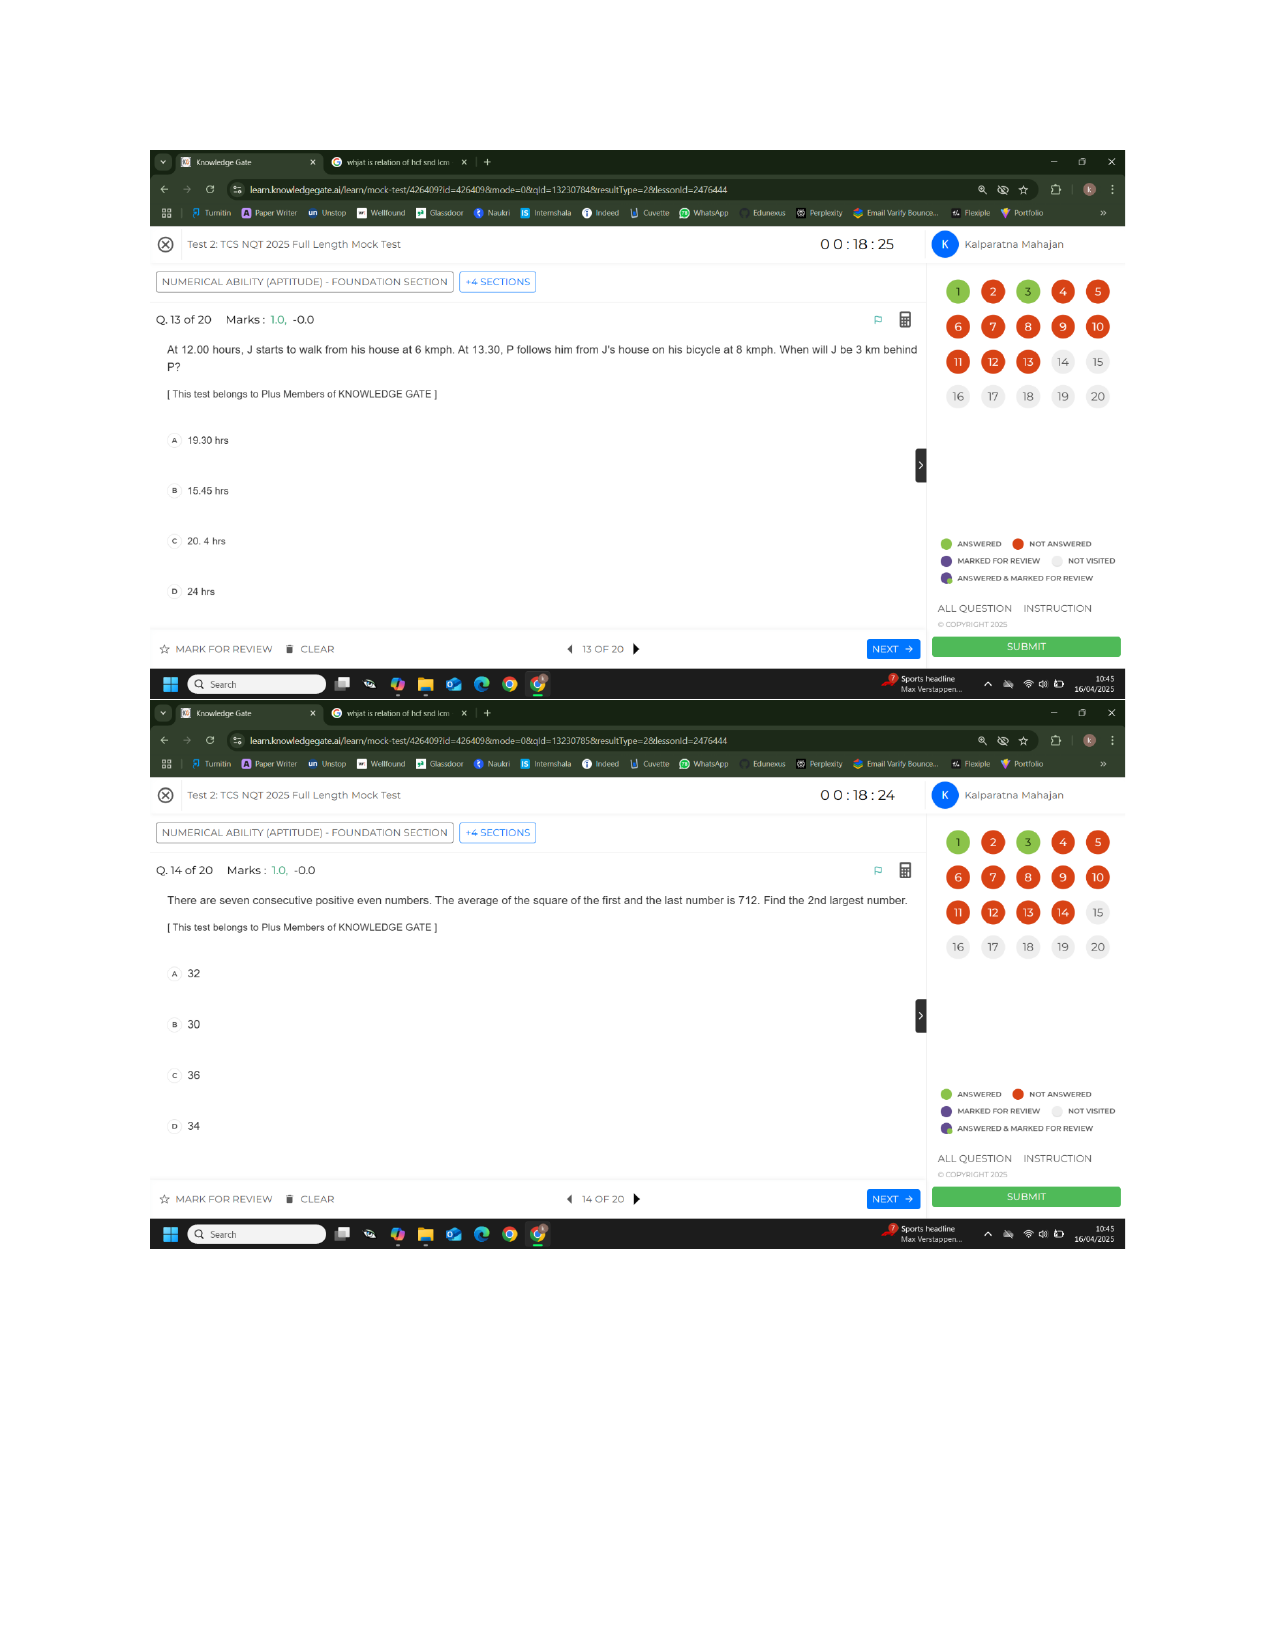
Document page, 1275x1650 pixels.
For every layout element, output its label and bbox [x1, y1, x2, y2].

picture [150, 700, 1125, 1249]
picture [150, 150, 1125, 699]
